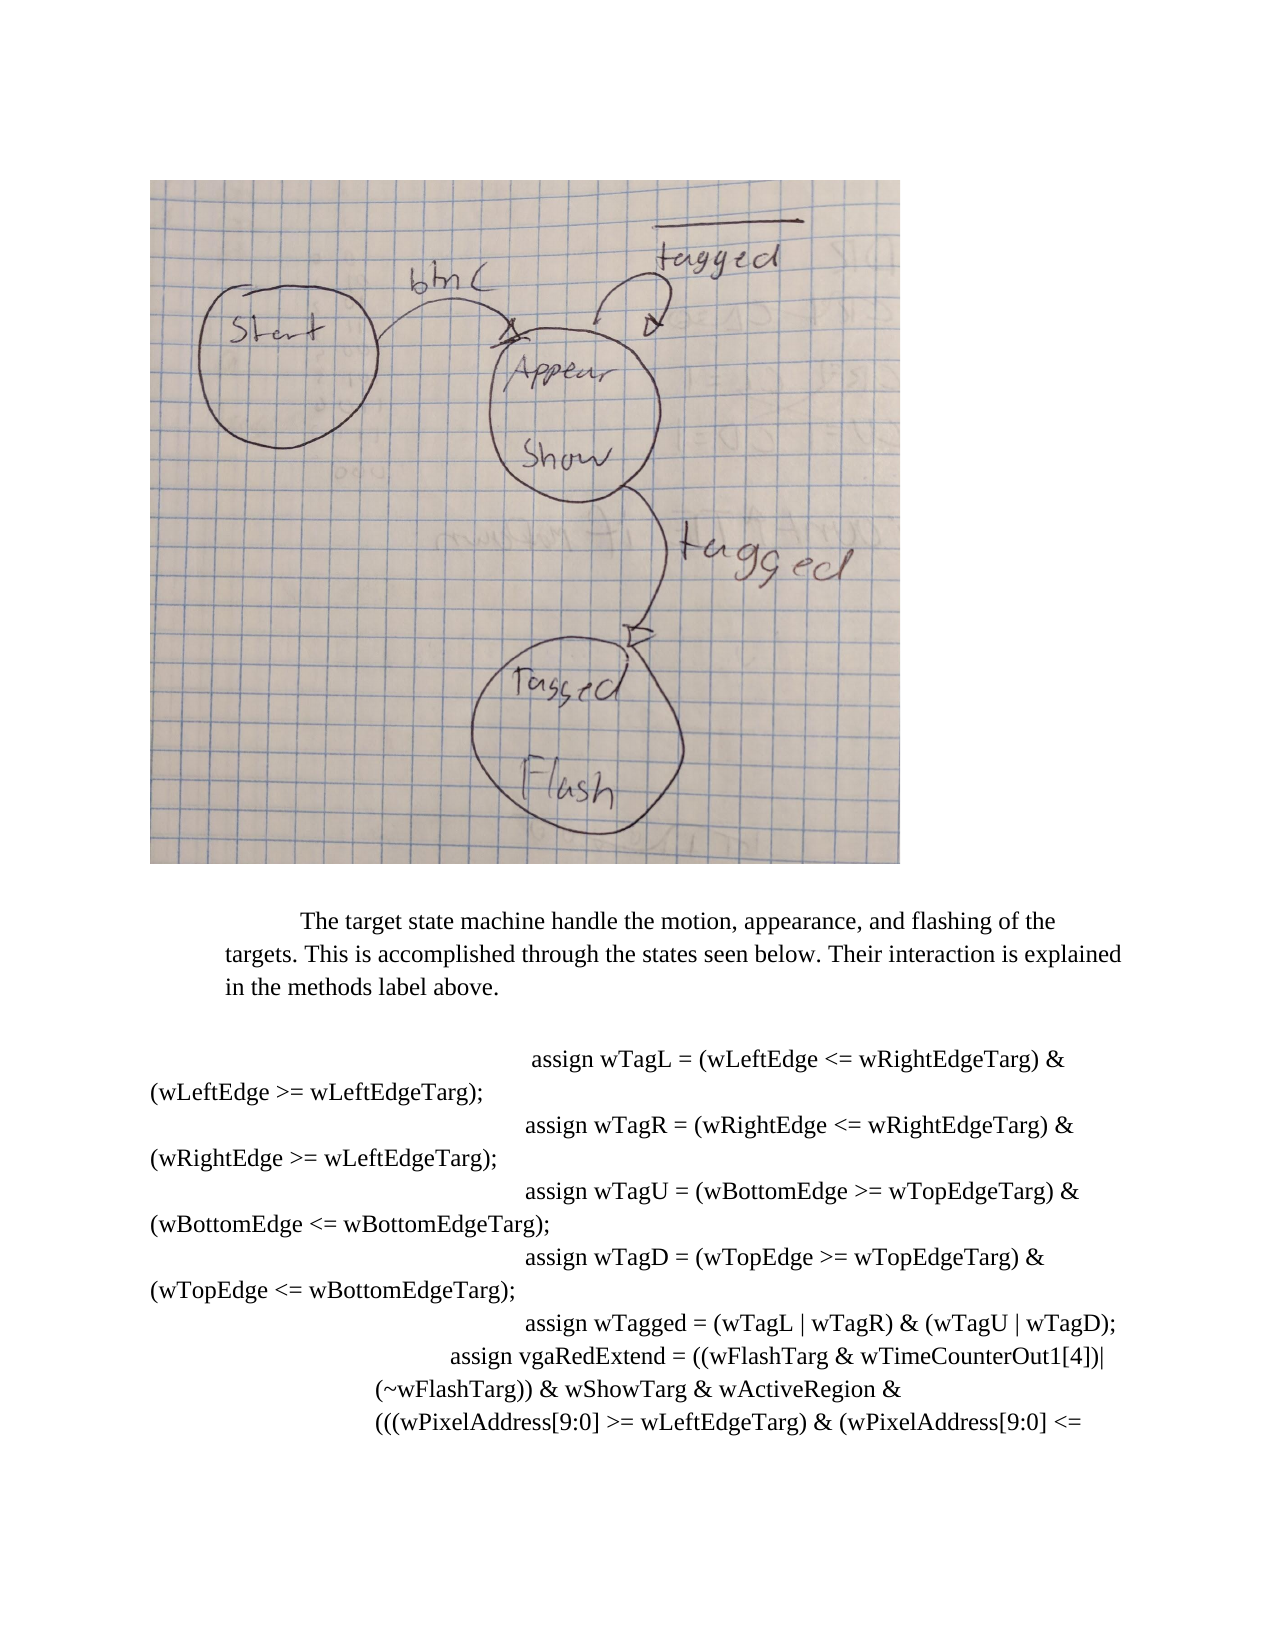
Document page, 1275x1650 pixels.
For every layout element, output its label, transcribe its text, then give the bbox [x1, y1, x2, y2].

text assign wTagD = (wTopEdge >= wTopEdgeTarg) & (wTopEdge <= wBottomEdgeTarg); [150, 1242, 1125, 1304]
text The target state machine handle the motion, appearance, and flashing of the targets. This is accomplished through the states seen below. Their interaction is explained in the methods label above. [225, 906, 1125, 1001]
text assign wTagU = (wBottomEdge >= wTopEdgeTarg) & (wBottomEdge <= wBottomEdgeTarg); [150, 1176, 1125, 1238]
picture [150, 180, 901, 864]
text assign wTagged = (wTagL | wTagR) & (wTagU | wTagD); [150, 1308, 1125, 1337]
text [375, 1341, 1125, 1436]
text assign wTagR = (wRightEdge <= wRightEdgeTarg) & (wRightEdge >= wLeftEdgeTarg); [150, 1110, 1125, 1172]
text assign wTagL = (wLeftEdge <= wRightEdgeTarg) & (wLeftEdge >= wLeftEdgeTarg); [150, 1044, 1125, 1106]
